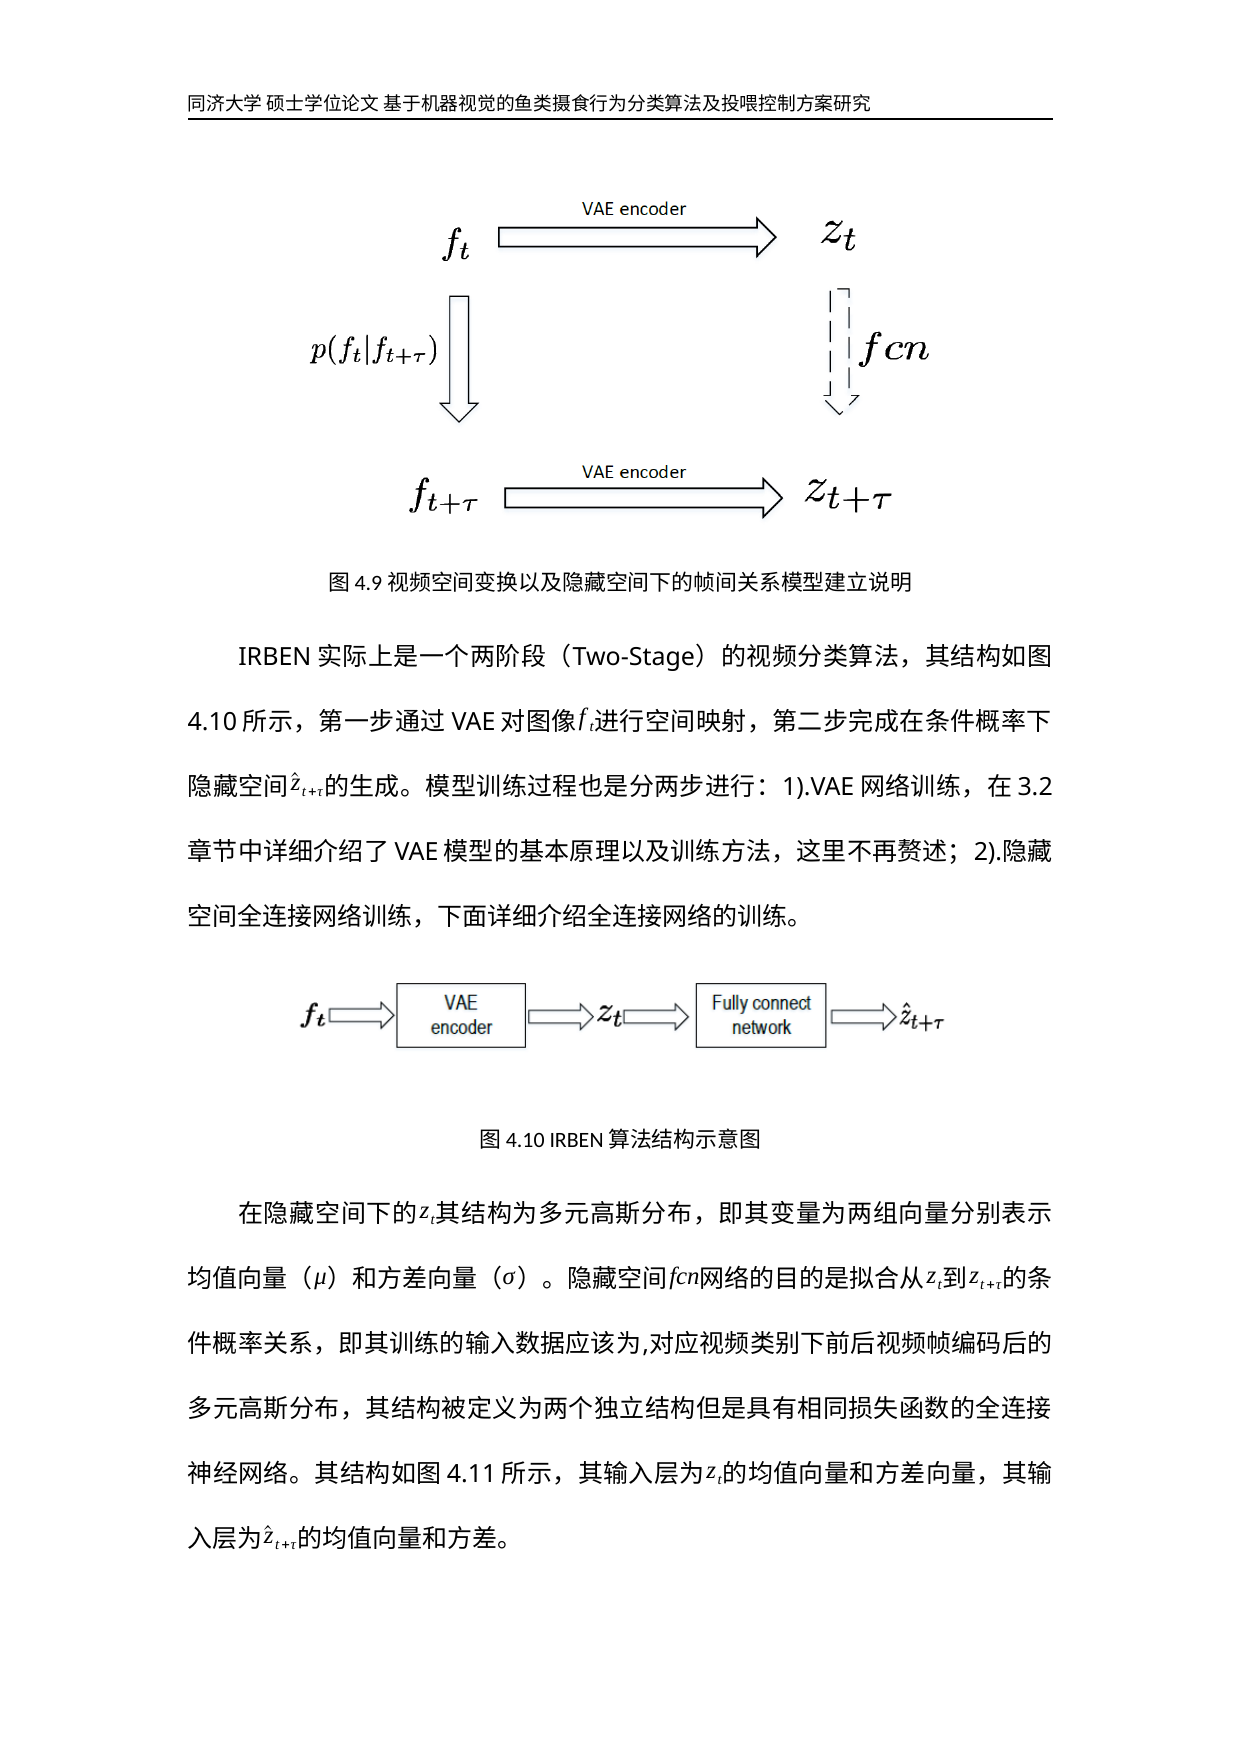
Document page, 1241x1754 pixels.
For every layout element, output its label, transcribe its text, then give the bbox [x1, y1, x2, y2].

text 图4.9 视频空间变换以及隐藏空间下的帧间关系模型建立说明 [187, 564, 1053, 597]
text 在隐藏空间下的其结构为多元高斯分布，即其变量为两组向量分别表示均值向量（）和方差向量（）。隐藏空间网络的目的是拟合从到的条件概率关系，即其训练的输入数据应该为,对应视频类别下前后视频帧编码后的多元高斯分布，其结构被定义为两个独立结构但是具有相同损失函数的全连接神经网络。其结构如图4.11所示，其输入层为的均值向量和方差向量，其输入层为的均值向量和方差。 [187, 1179, 1053, 1569]
text IRBEN实际上是一个两阶段（Two-Stage）的视频分类算法，其结构如图4.10所示，第一步通过VAE对图像进行空间映射，第二步完成在条件概率下隐藏空间的生成。模型训练过程也是分两步进行：1).VAE网络训练，在3.2章节中详细介绍了VAE模型的基本原理以及训练方法，这里不再赘述；2).隐藏空间全连接网络训练，下面详细介绍全连接网络的训练。 [187, 622, 1053, 947]
text 图4.10 IRBEN算法结构示意图 [187, 1122, 1053, 1154]
